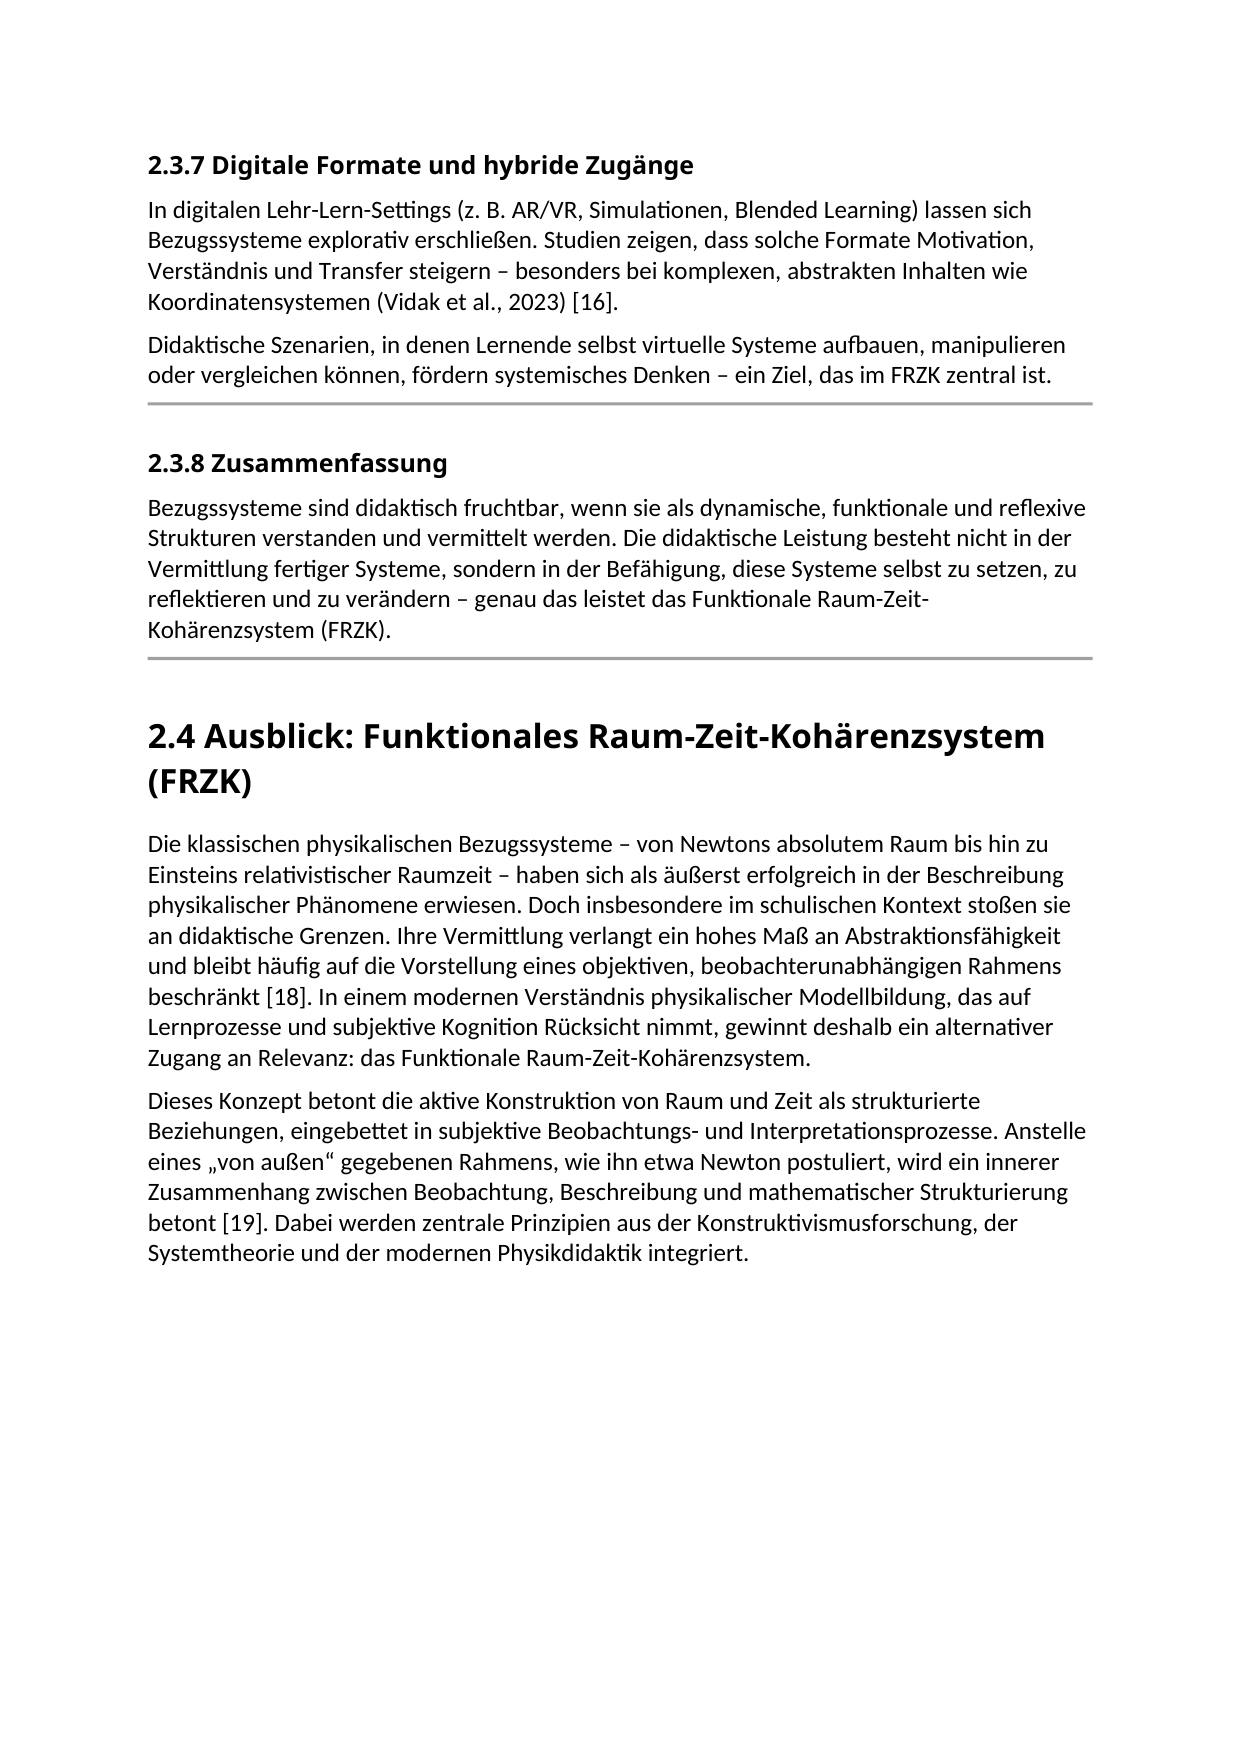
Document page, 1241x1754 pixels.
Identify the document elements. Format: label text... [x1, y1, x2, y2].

subtitle 2.3.7 Digitale Formate und hybride Zugänge [148, 148, 1093, 182]
subtitle 2.4 Ausblick: Funktionales Raum-Zeit-Kohärenzsystem (FRZK) [148, 712, 1093, 803]
text Didaktische Szenarien, in denen Lernende selbst virtuelle Systeme aufbauen, manipulieren oder vergleichen können, fördern systemisches Denken – ein Ziel, das im FRZK zentral ist. [148, 329, 1093, 390]
subtitle 2.3.8 Zusammenfassung [148, 445, 1093, 479]
text Die klassischen physikalischen Bezugssysteme – von Newtons absolutem Raum bis hin zu Einsteins relativistischer Raumzeit – haben sich als äußerst erfolgreich in der Beschreibung physikalischer Phänomene erwiesen. Doch insbesondere im schulischen Kontext stoßen sie an didaktische Grenzen. Ihre Vermittlung verlangt ein hohes Maß an Abstraktionsfähigkeit und bleibt häufig auf die Vorstellung eines objektiven, beobachterunabhängigen Rahmens beschränkt [18]. In einem modernen Verständnis physikalischer Modellbildung, das auf Lernprozesse und subjektive Kognition Rücksicht nimmt, gewinnt deshalb ein alternativer Zugang an Relevanz: das Funktionale Raum-Zeit-Kohärenzsystem. [148, 828, 1093, 1072]
text Bezugssysteme sind didaktisch fruchtbar, wenn sie als dynamische, funktionale und reflexive Strukturen verstanden und vermittelt werden. Die didaktische Leistung besteht nicht in der Vermittlung fertiger Systeme, sondern in der Befähigung, diese Systeme selbst zu setzen, zu reflektieren und zu verändern – genau das leistet das Funktionale Raum-Zeit-Kohärenzsystem (FRZK). [148, 492, 1093, 644]
text Dieses Konzept betont die aktive Konstruktion von Raum und Zeit als strukturierte Beziehungen, eingebettet in subjektive Beobachtungs- und Interpretationsprozesse. Anstelle eines „von außen“ gegebenen Rahmens, wie ihn etwa Newton postuliert, wird ein innerer Zusammenhang zwischen Beobachtung, Beschreibung und mathematischer Strukturierung betont [19]. Dabei werden zentrale Prinzipien aus der Konstruktivismusforschung, der Systemtheorie und der modernen Physikdidaktik integriert. [148, 1085, 1093, 1268]
text In digitalen Lehr-Lern-Settings (z. B. AR/VR, Simulationen, Blended Learning) lassen sich Bezugssysteme explorativ erschließen. Studien zeigen, dass solche Formate Motivation, Verständnis und Transfer steigern – besonders bei komplexen, abstrakten Inhalten wie Koordinatensystemen (Vidak et al., 2023) [16]. [148, 194, 1093, 316]
